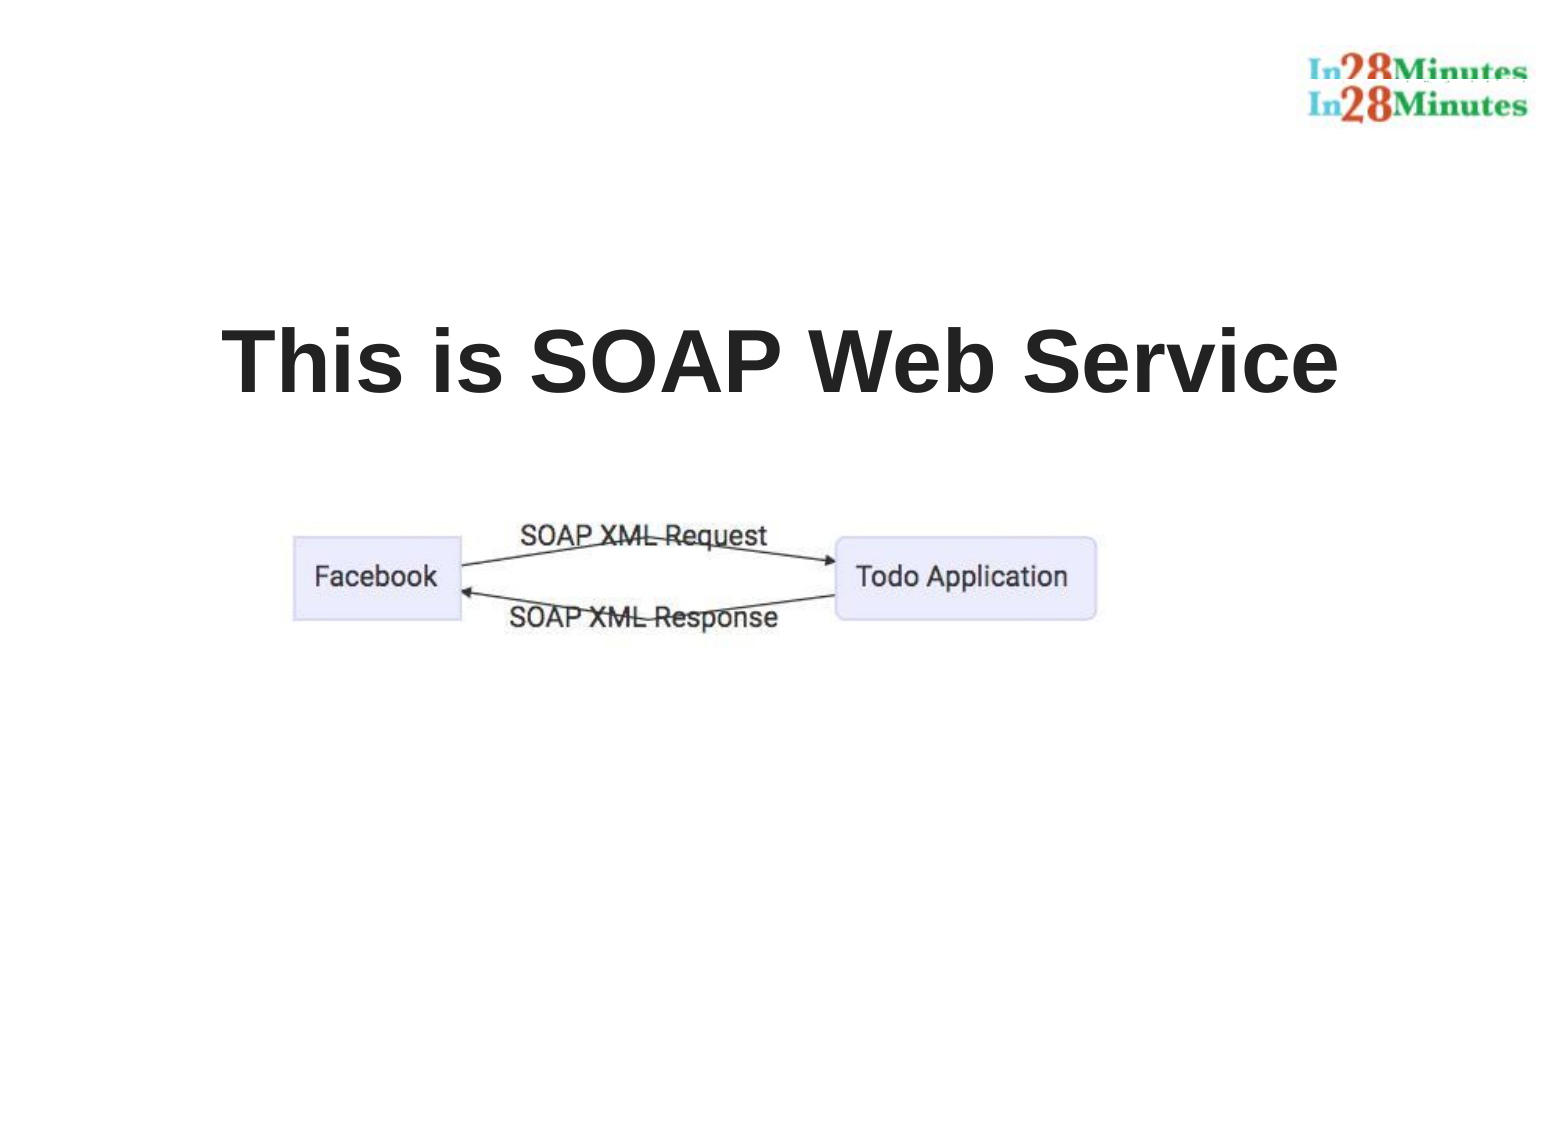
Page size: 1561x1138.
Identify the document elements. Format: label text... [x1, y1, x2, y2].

picture [254, 472, 1154, 676]
text This is SOAP Web Service [73, 309, 1489, 412]
picture [1272, 45, 1536, 212]
